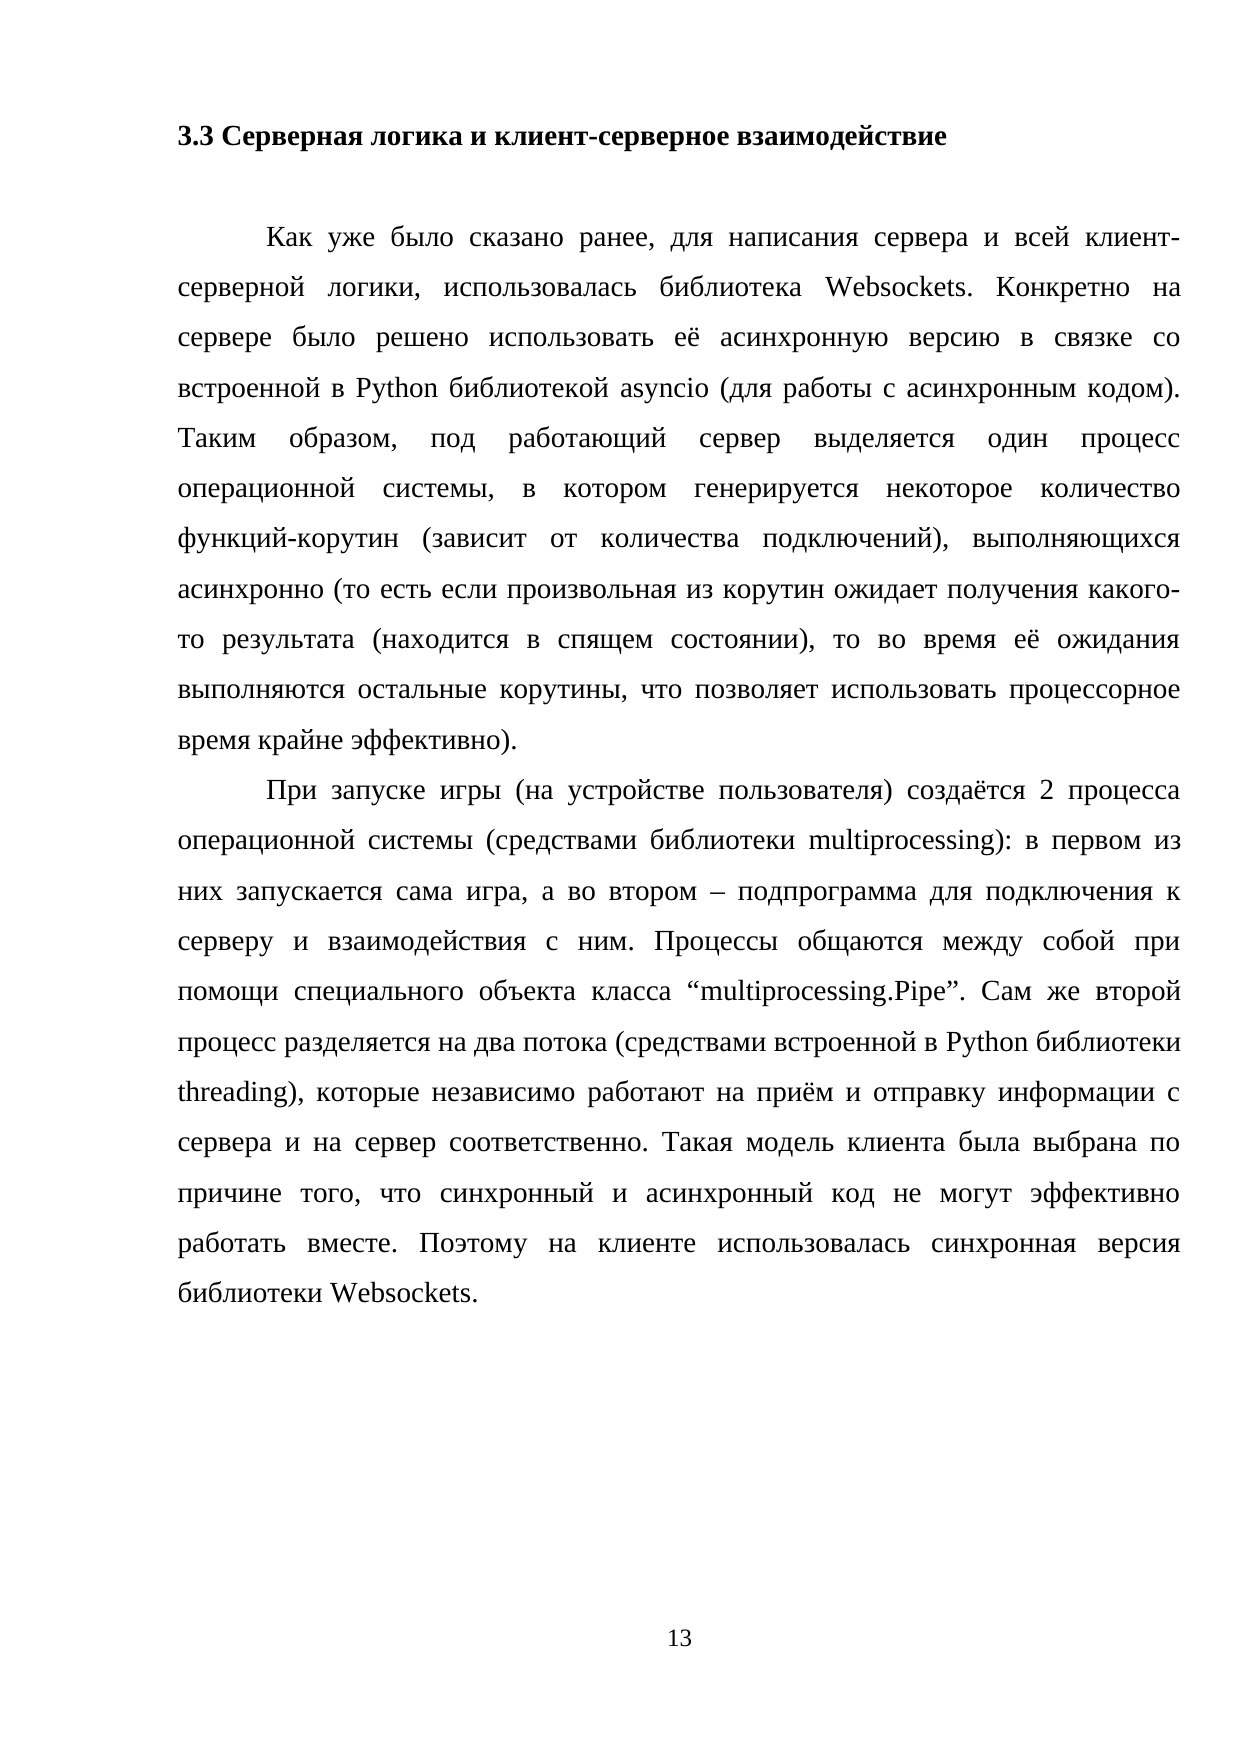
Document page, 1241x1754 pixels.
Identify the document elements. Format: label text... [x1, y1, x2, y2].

text При запуске игры (на устройстве пользователя) создаётся 2 процесса операционной системы (средствами библиотеки multiprocessing): в первом из них запускается сама игра, а во втором – подпрограмма для подключения к серверу и взаимодействия с ним. Процессы общаются между собой при помощи специального объекта класса “multiprocessing.Pipe”. Сам же второй процесс разделяется на два потока (средствами встроенной в Python библиотеки threading), которые независимо работают на приём и отправку информации с сервера и на сервер соответственно. Такая модель клиента была выбрана по причине того, что синхронный и асинхронный код не могут эффективно работать вместе. Поэтому на клиенте использовалась синхронная версия библиотеки Websockets. [177, 772, 1181, 1309]
text Как уже было сказано ранее, для написания сервера и всей клиент-серверной логики, использовалась библиотека Websockets. Конкретно на сервере было решено использовать её асинхронную версию в связке со встроенной в Python библиотекой asyncio (для работы с асинхронным кодом). Таким образом, под работающий сервер выделяется один процесс операционной системы, в котором генерируется некоторое количество функций-корутин (зависит от количества подключений), выполняющихся асинхронно (то есть если произвольная из корутин ожидает получения какого-то результата (находится в спящем состоянии), то во время её ожидания выполняются остальные корутины, что позволяет использовать процессорное время крайне эффективно). [177, 219, 1181, 755]
subtitle 3.3 Серверная логика и клиент-серверное взаимодействие [177, 118, 1181, 152]
